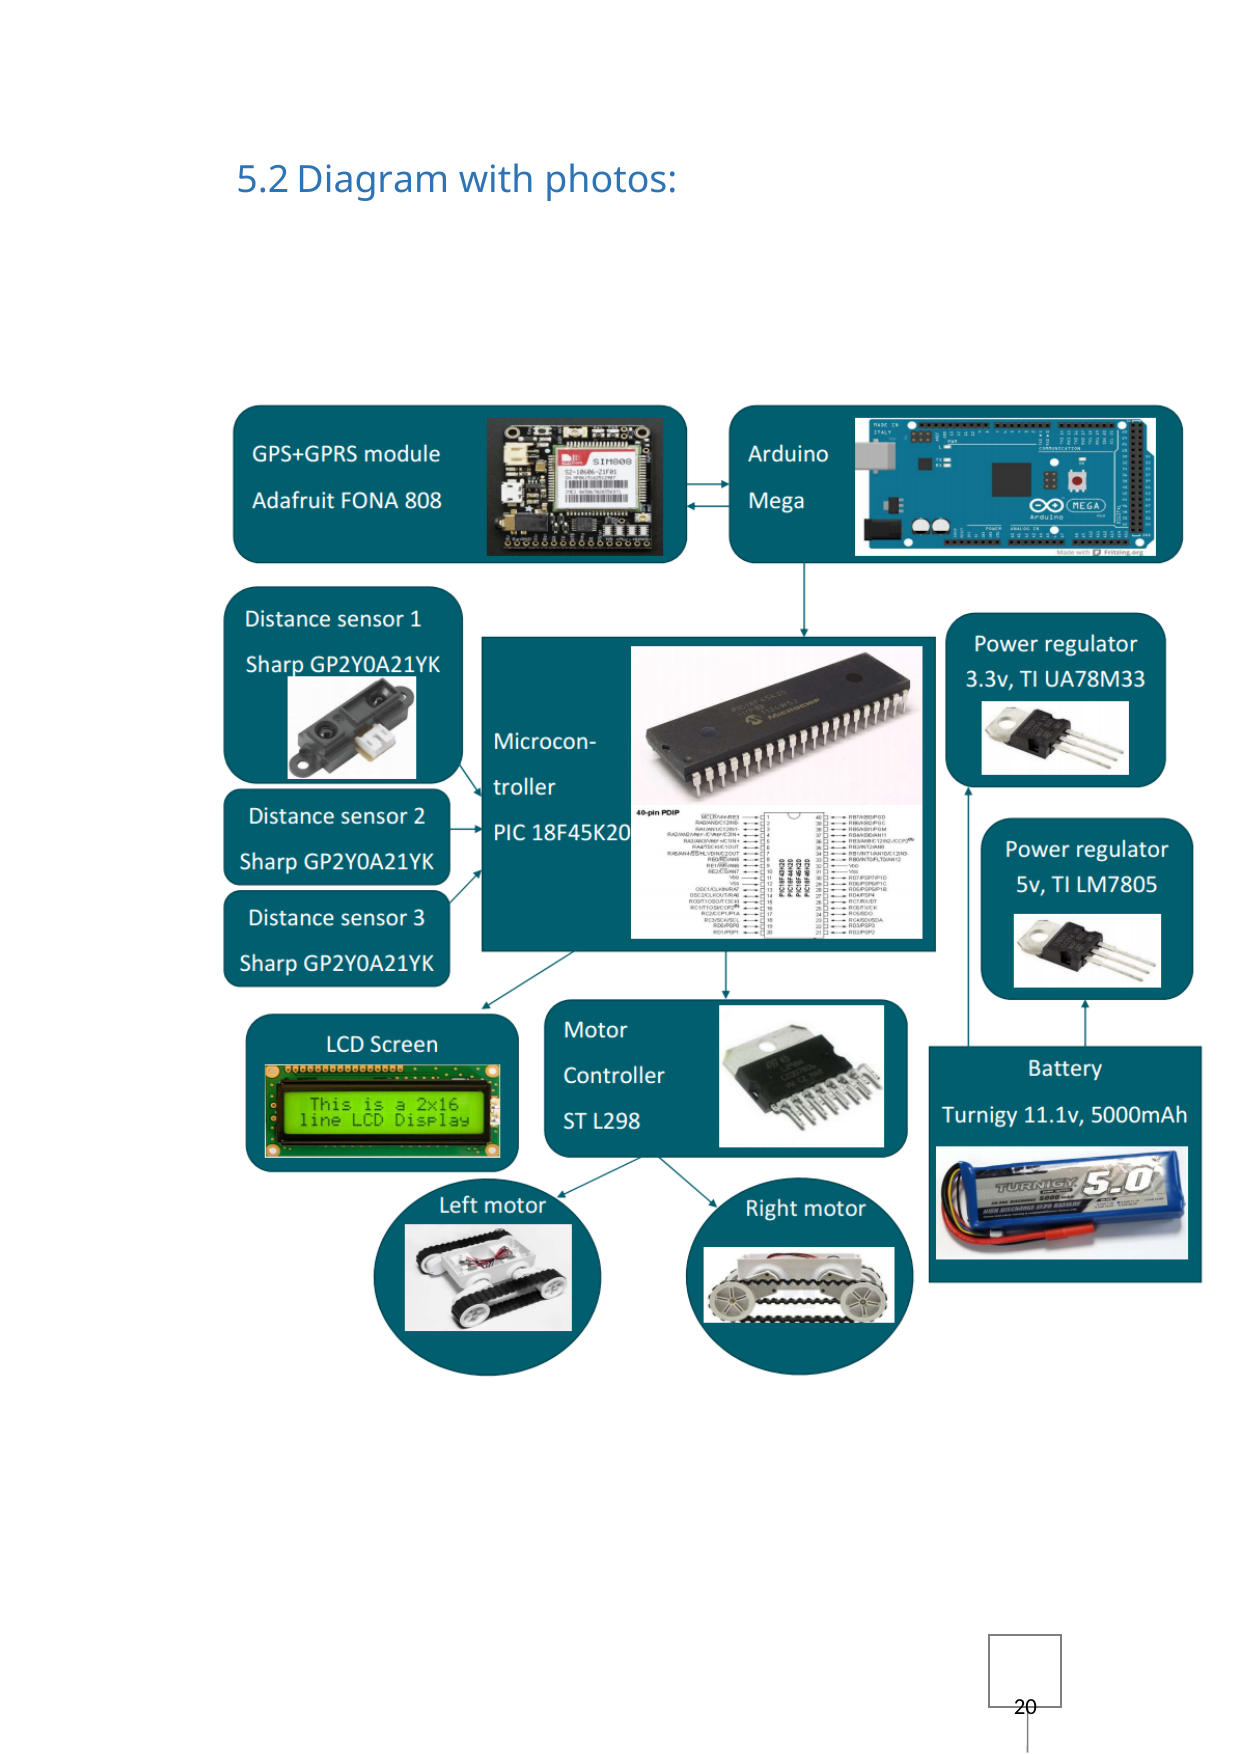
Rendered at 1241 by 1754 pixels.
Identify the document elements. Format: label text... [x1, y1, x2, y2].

subtitle Diagram with photos: [236, 152, 1063, 203]
picture [215, 393, 1213, 1384]
